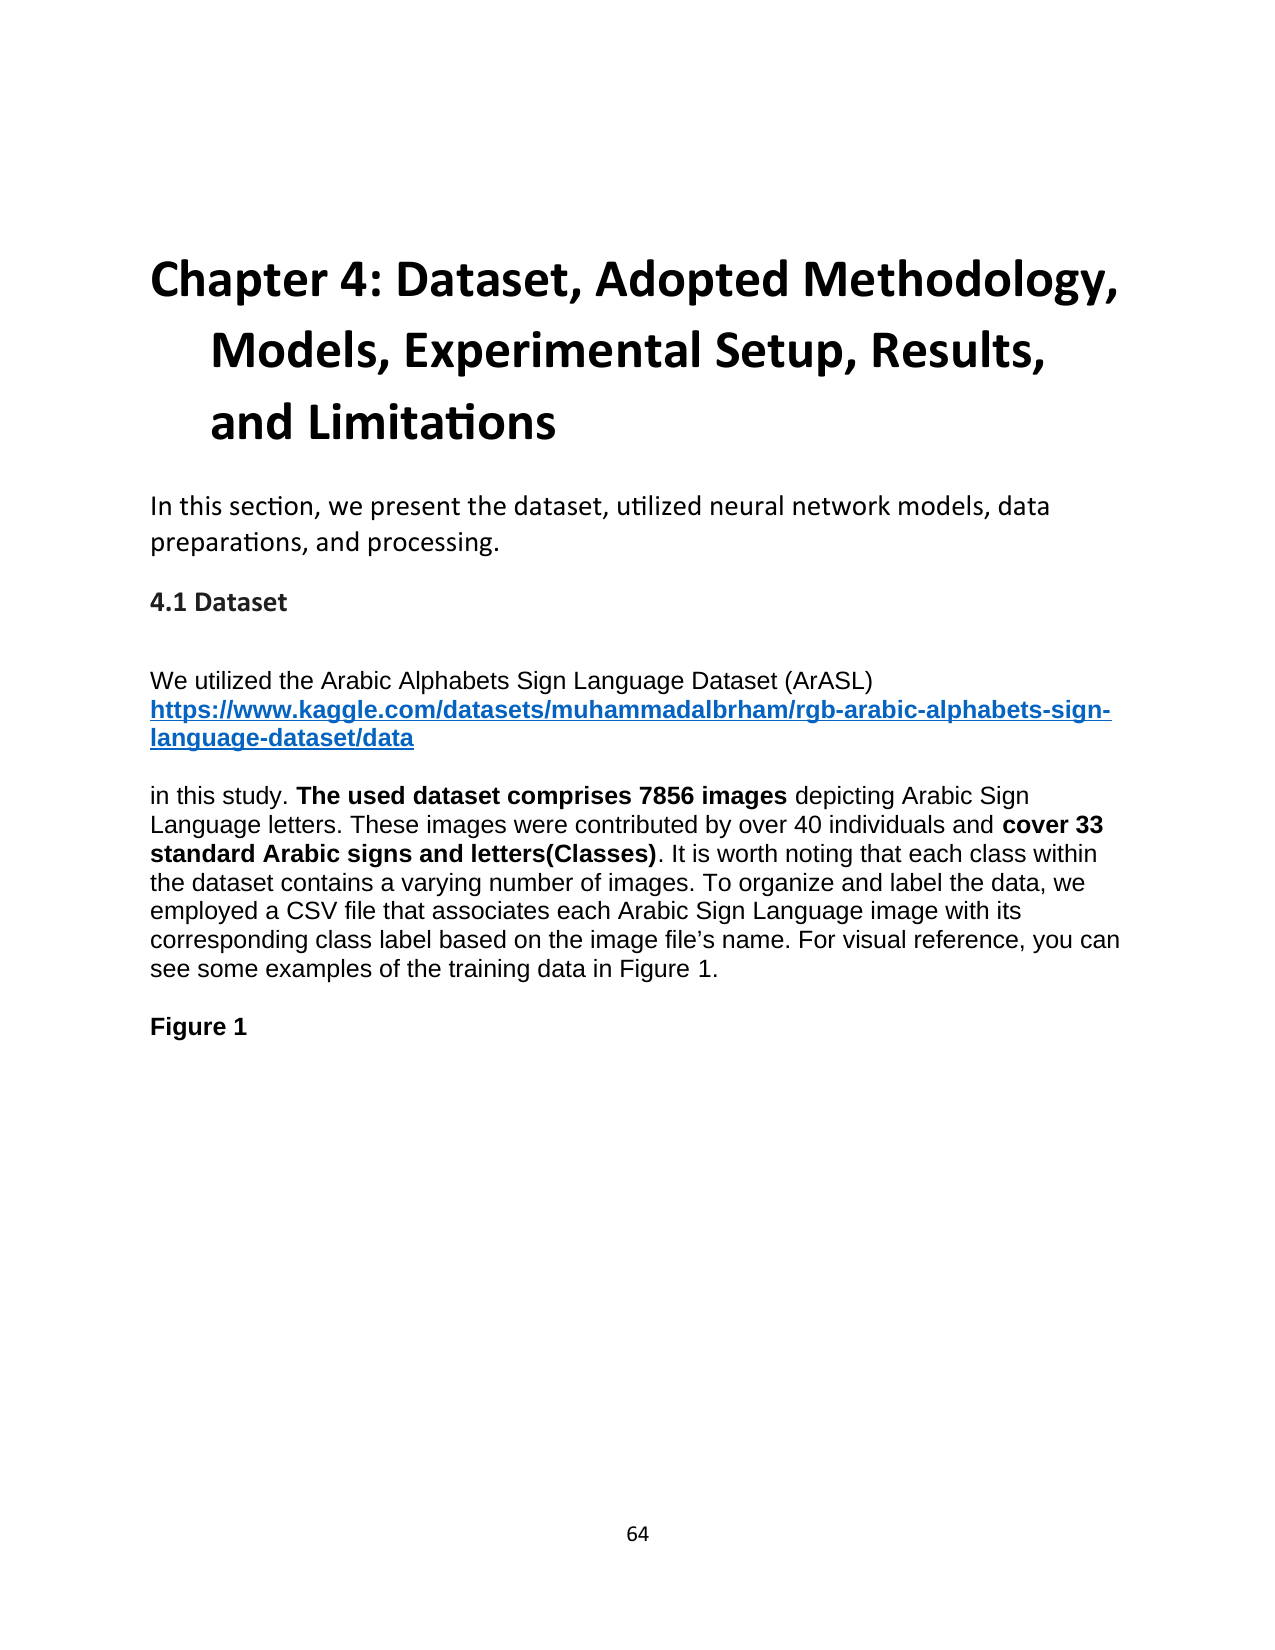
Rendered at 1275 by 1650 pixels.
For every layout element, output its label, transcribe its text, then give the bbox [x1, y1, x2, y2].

text in this study. The used dataset comprises 7856 images depicting Arabic Sign Language letters. These images were contributed by over 40 individuals and cover 33 standard Arabic signs and letters(Classes). It is worth noting that each class within the dataset contains a varying number of images. To organize and label the data, we employed a CSV file that associates each Arabic Sign Language image with its corresponding class label based on the image file’s name. For visual reference, you can see some examples of the training data in Figure 1. [150, 781, 1125, 982]
text We utilized the Arabic Alphabets Sign Language Dataset (ArASL) https://www.kaggle.com/datasets/muhammadalbrham/rgb-arabic-alphabets-sign-language-dataset/data [150, 666, 1125, 752]
text In this section, we present the dataset, utilized neural network models, data preparations, and processing. [150, 487, 1125, 558]
subtitle Chapter 4: Dataset, Adopted Methodology, Models, Experimental Setup, Results, and Limitations [150, 244, 1125, 453]
subtitle 4.1 Dataset [150, 583, 1125, 619]
text Figure 1 [150, 1012, 1125, 1040]
